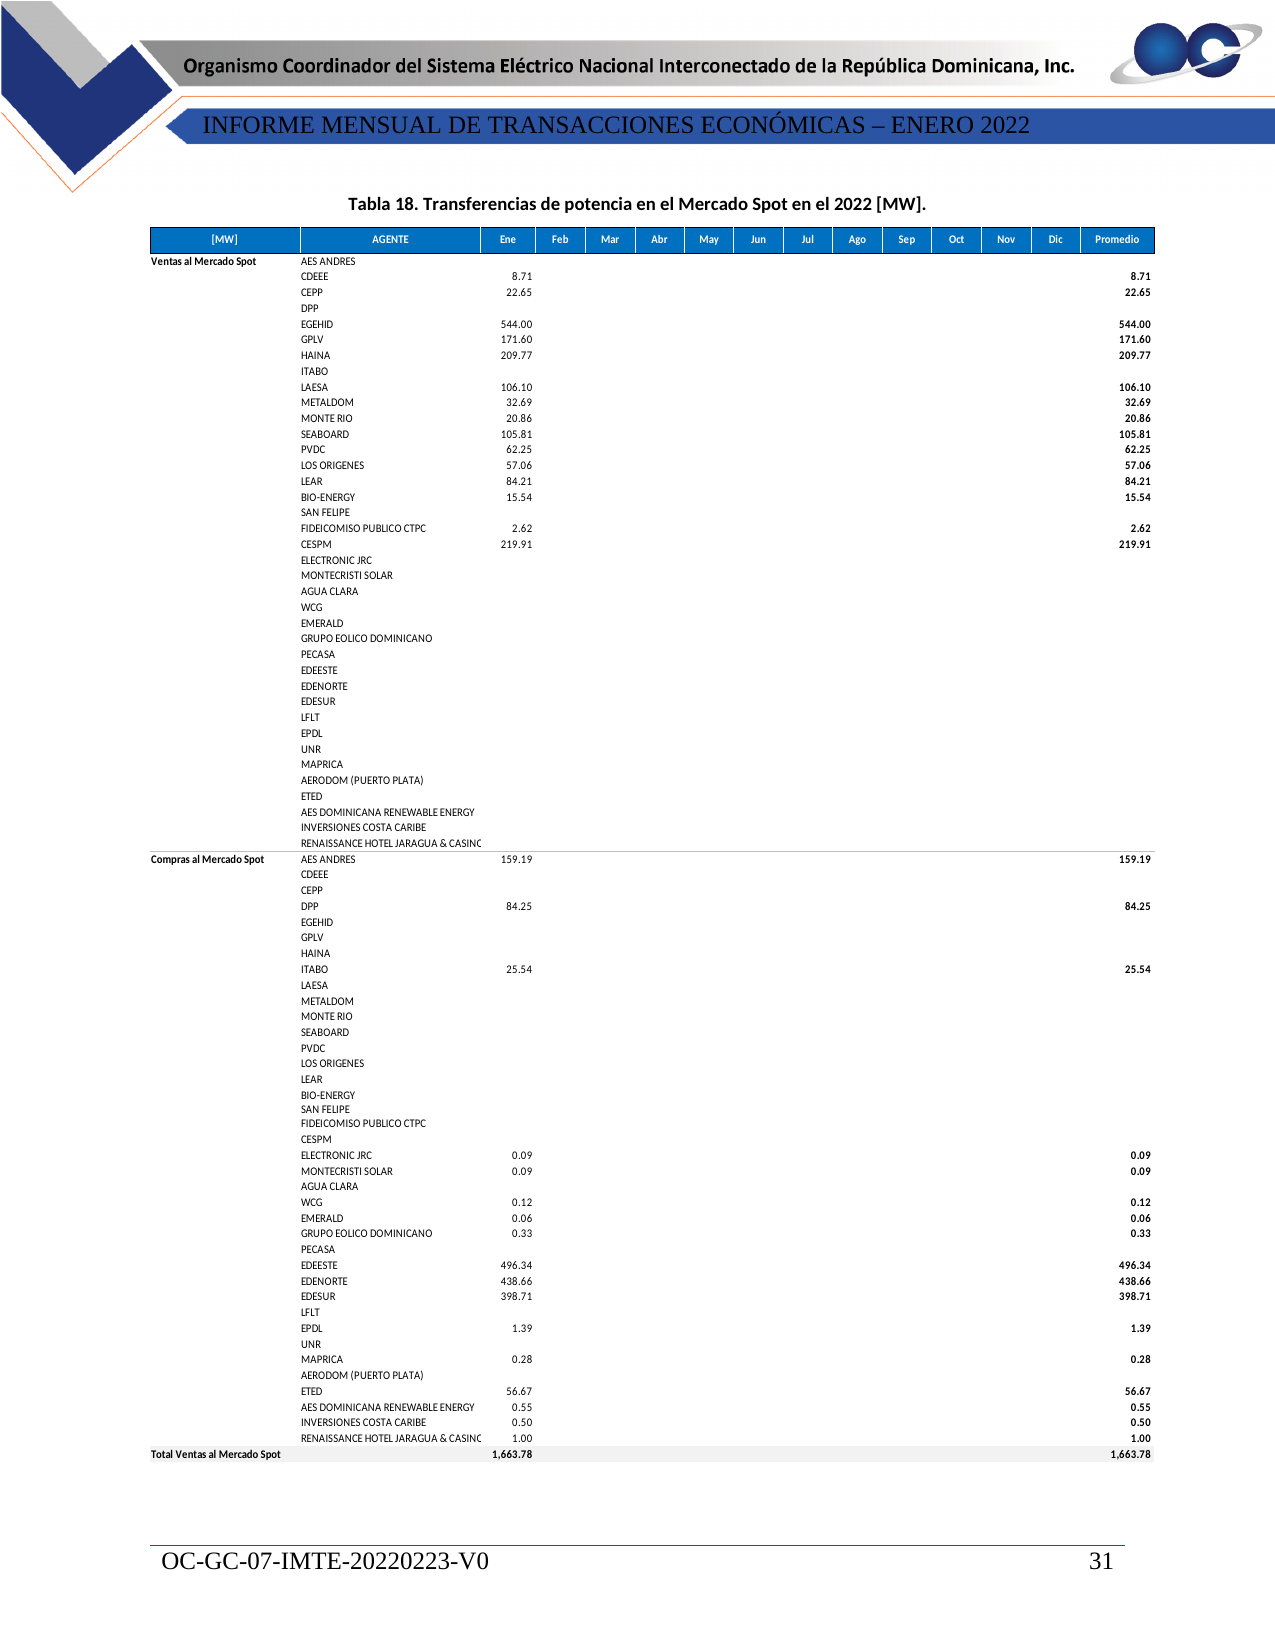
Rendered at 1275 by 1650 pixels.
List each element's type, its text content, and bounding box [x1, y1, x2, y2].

picture [1, 1, 1275, 196]
text Tabla 18. Transferencias de potencia en el Mercado Spot en el 2022 [MW]. [150, 192, 1125, 215]
